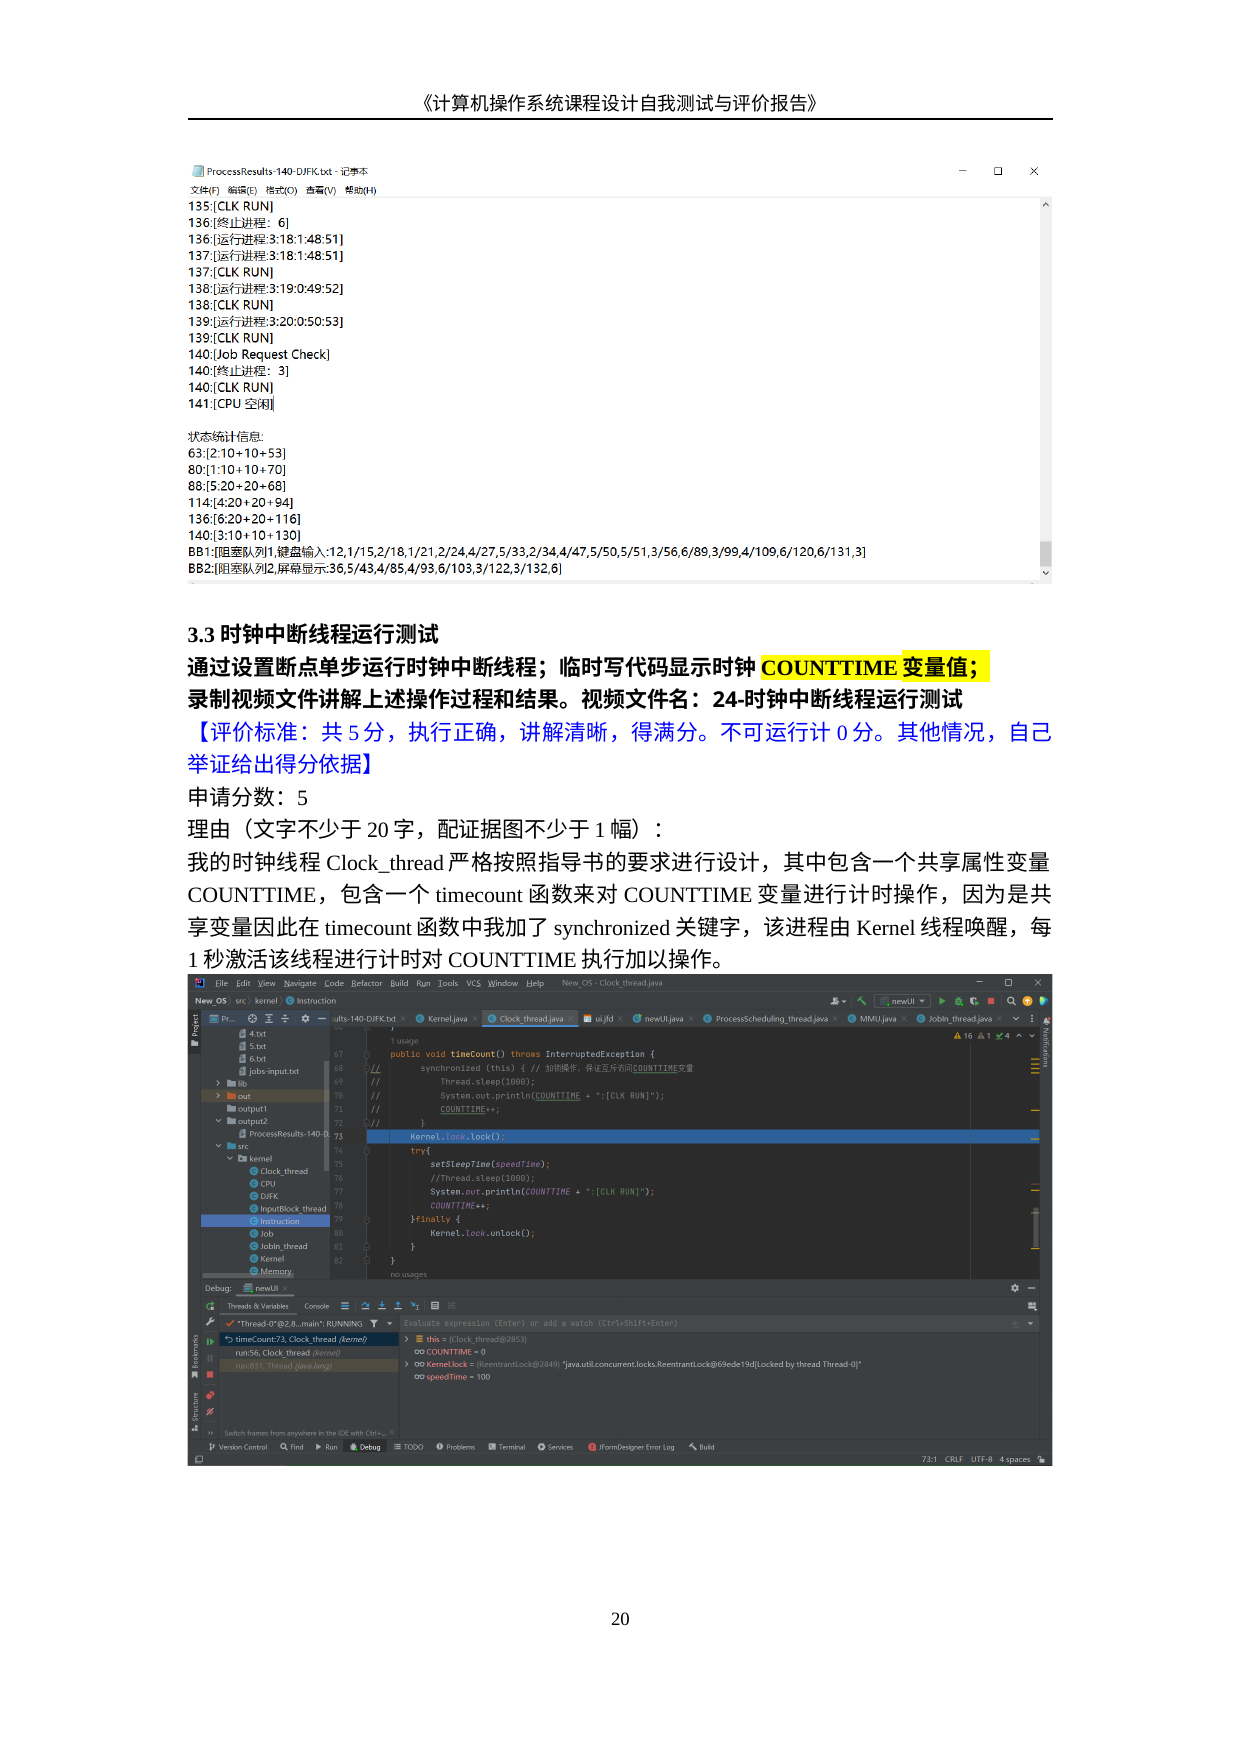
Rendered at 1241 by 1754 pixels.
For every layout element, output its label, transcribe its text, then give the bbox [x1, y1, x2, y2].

text 申请分数：5 [187, 779, 1053, 812]
text 通过设置断点单步运行时钟中断线程；临时写代码显示时钟COUNTTIME变量值； [187, 649, 1053, 682]
text 我的时钟线程Clock_thread严格按照指导书的要求进行设计，其中包含一个共享属性变量COUNTTIME，包含一个timecount函数来对COUNTTIME变量进行计时操作，因为是共享变量因此在timecount函数中我加了synchronized关键字，该进程由Kernel线程唤醒，每1秒激活该线程进行计时对COUNTTIME执行加以操作。 [187, 844, 1053, 974]
text 【评价标准：共5分，执行正确，讲解清晰，得满分。不可运行计0分。其他情况，自己举证给出得分依据】 [187, 714, 1053, 779]
text 录制视频文件讲解上述操作过程和结果。视频文件名：24-时钟中断线程运行测试 [187, 682, 1053, 714]
picture [187, 974, 1053, 1466]
text 3.3 时钟中断线程运行测试 [187, 617, 1053, 649]
text 理由（文字不少于20字，配证据图不少于1幅）： [187, 812, 1053, 844]
picture [187, 162, 1052, 584]
